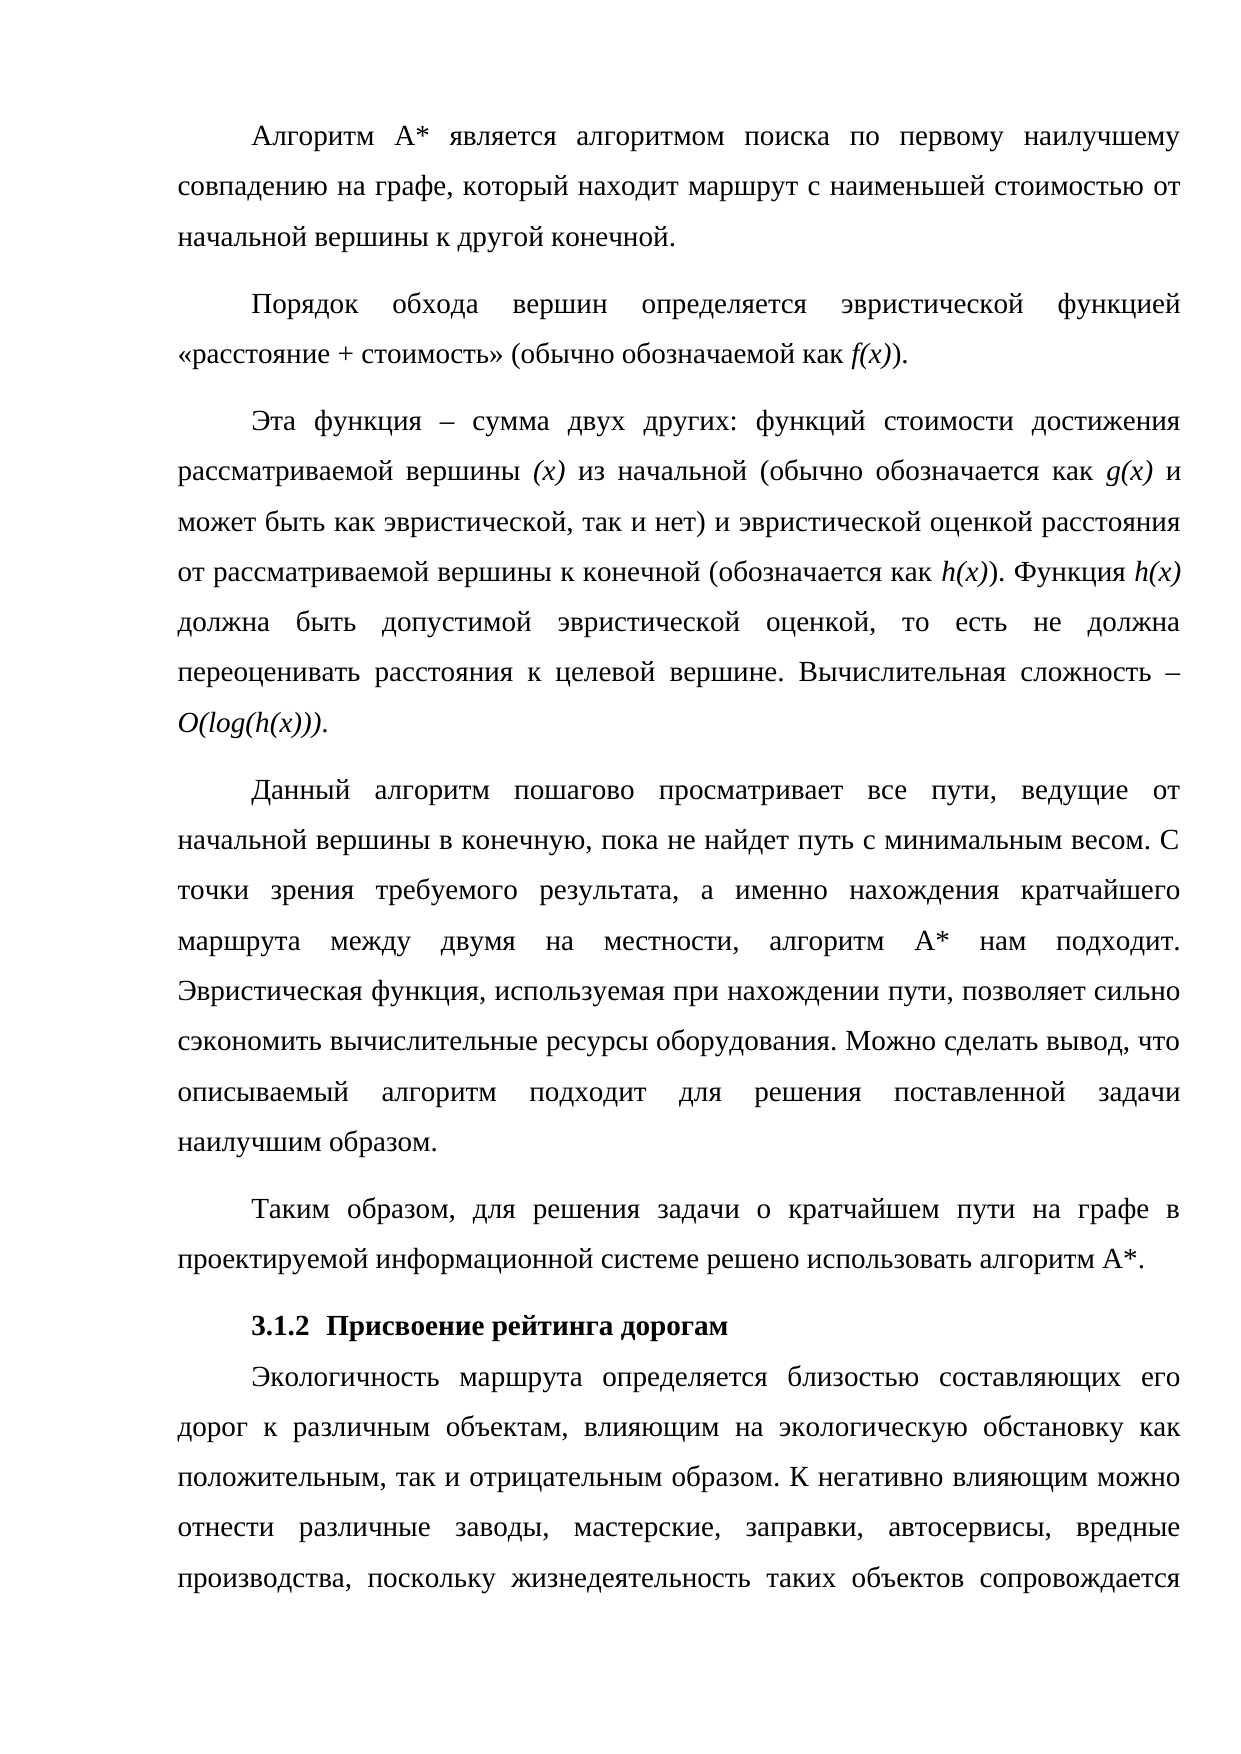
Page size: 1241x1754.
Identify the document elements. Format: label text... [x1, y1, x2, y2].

text Таким образом, для решения задачи о кратчайшем пути на графе в проектируемой информационной системе решено использовать алгоритм А*. [177, 1191, 1181, 1275]
text Эта функция – сумма двух других: функций стоимости достижения рассматриваемой вершины (x) из начальной (обычно обозначается как g(x) и может быть как эвристической, так и нет) и эвристической оценкой расстояния от рассматриваемой вершины к конечной (обозначается как h(x)). Функция h(x) должна быть допустимой эвристической оценкой, то есть не должна переоценивать расстояния к целевой вершине. Вычислительная сложность – O(log(h(x))). [177, 403, 1181, 738]
text Порядок обхода вершин определяется эвристической функцией «расстояние + стоимость» (обычно обозначаемой как f(x)). [177, 286, 1181, 369]
text Алгоритм А* является алгоритмом поиска по первому наилучшему совпадению на графе, который находит маршрут с наименьшей стоимостью от начальной вершины к другой конечной. [177, 118, 1181, 252]
text Данный алгоритм пошагово просматривает все пути, ведущие от начальной вершины в конечную, пока не найдет путь с минимальным весом. С точки зрения требуемого результата, а именно нахождения кратчайшего маршрута между двумя на местности, алгоритм А* нам подходит. Эвристическая функция, используемая при нахождении пути, позволяет сильно сэкономить вычислительные ресурсы оборудования. Можно сделать вывод, что описываемый алгоритм подходит для решения поставленной задачи наилучшим образом. [177, 772, 1181, 1158]
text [177, 1359, 1181, 1593]
subtitle Присвоение рейтинга дорогам [251, 1308, 1181, 1342]
